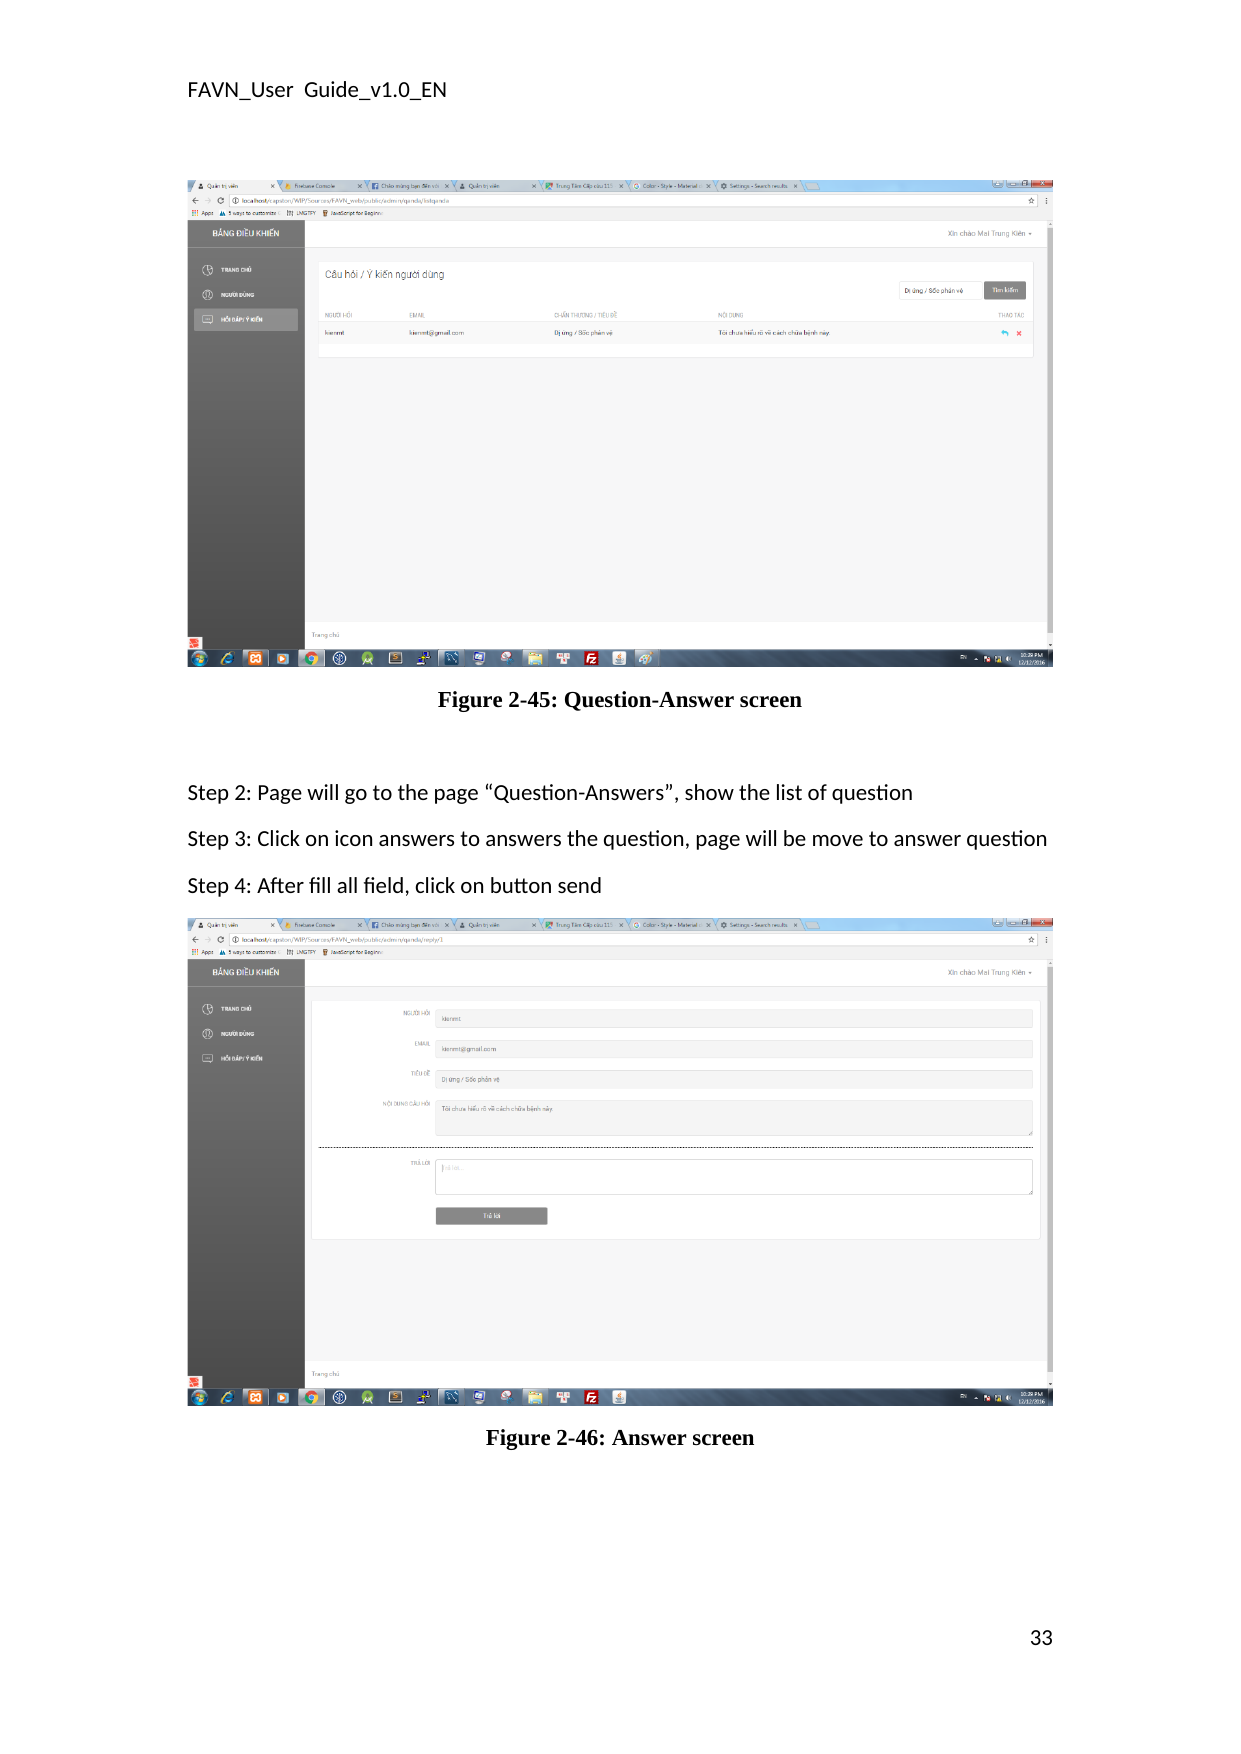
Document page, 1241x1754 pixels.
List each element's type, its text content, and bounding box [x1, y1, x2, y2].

text Figure 2-45: Question-Answer screen [187, 686, 1053, 712]
picture [187, 918, 1053, 1406]
text Figure 2-46: Answer screen [187, 1424, 1053, 1450]
text Step 2: Page will go to the page “Question-Answers”, show the list of question [187, 778, 1053, 806]
text Step 4: After fill all field, click on button send [187, 871, 1053, 899]
text Step 3: Click on icon answers to answers the question, page will be move to answer question [187, 824, 1053, 853]
picture [187, 180, 1053, 667]
